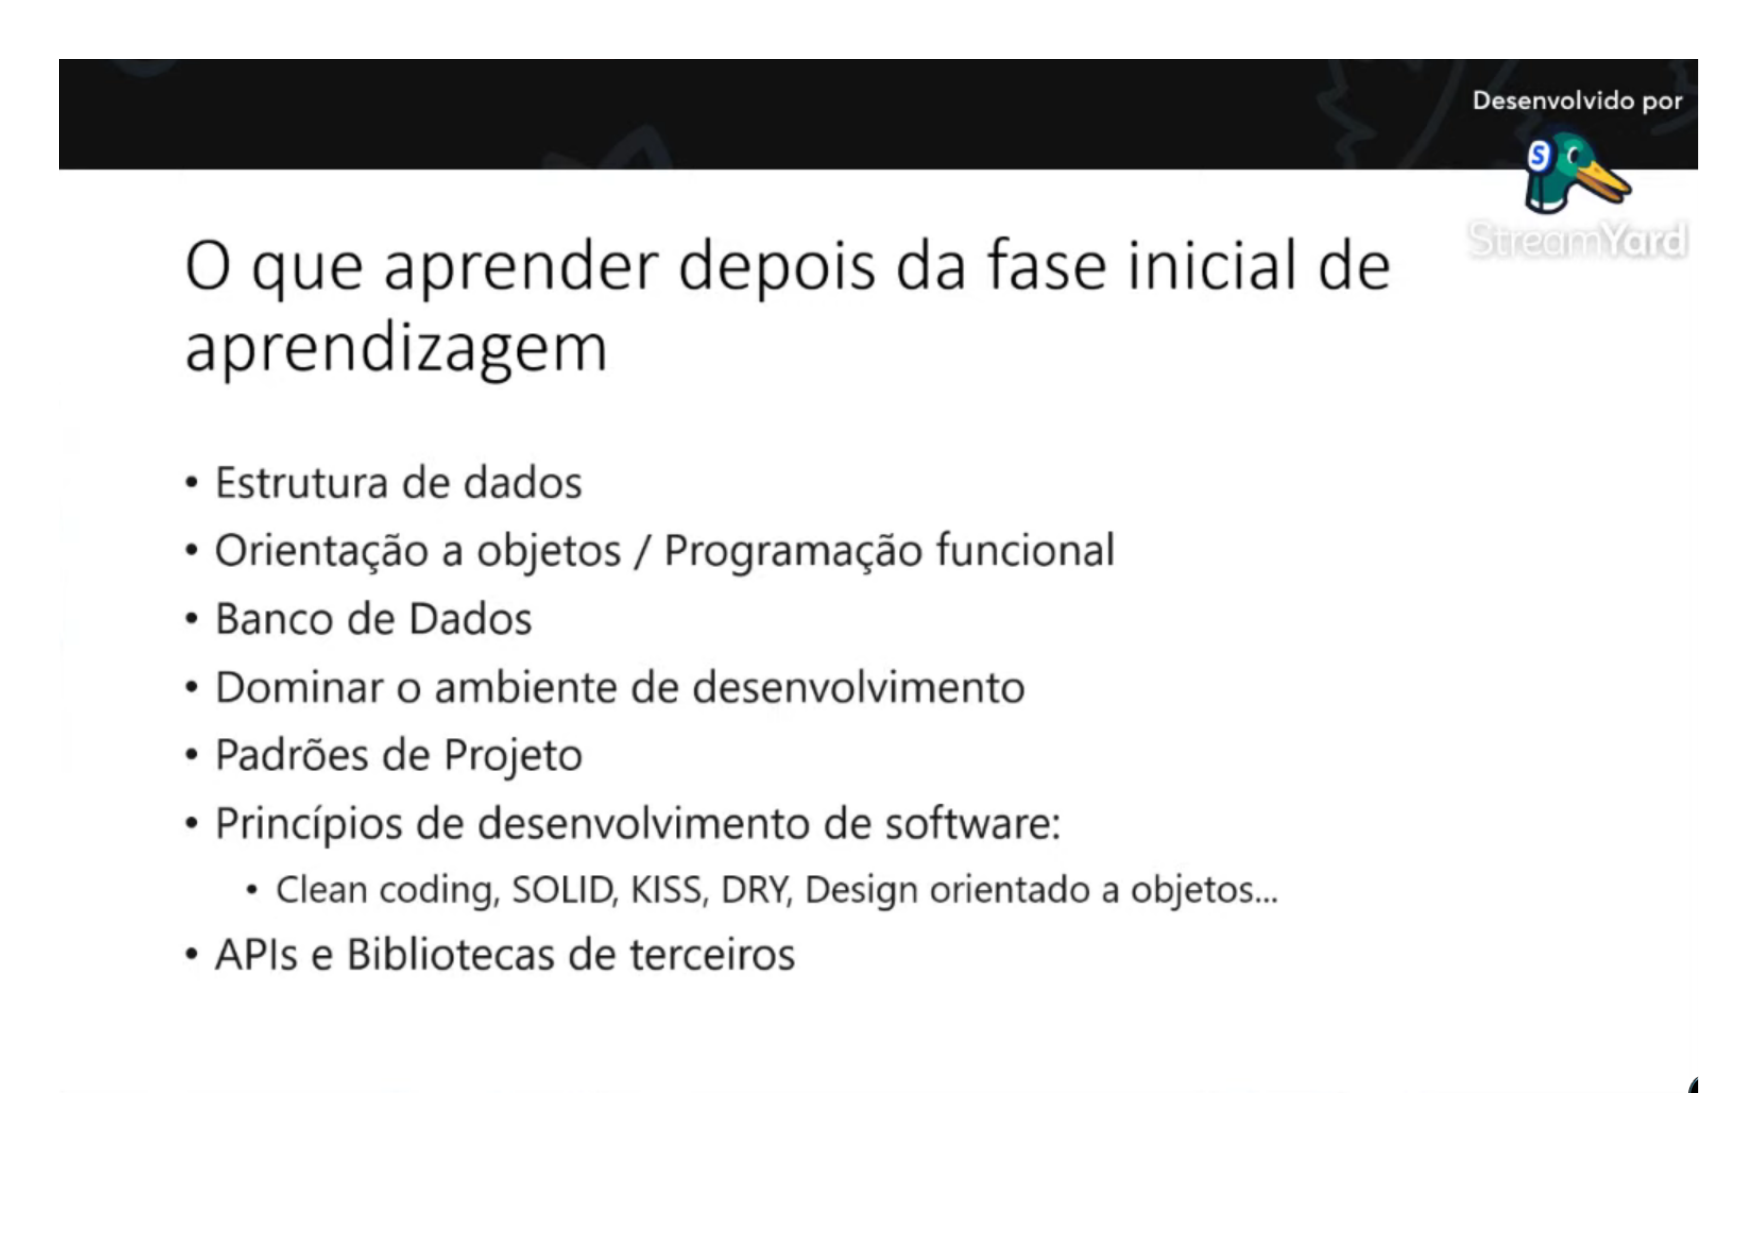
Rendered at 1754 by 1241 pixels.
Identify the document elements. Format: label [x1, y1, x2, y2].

picture [59, 59, 1699, 1093]
